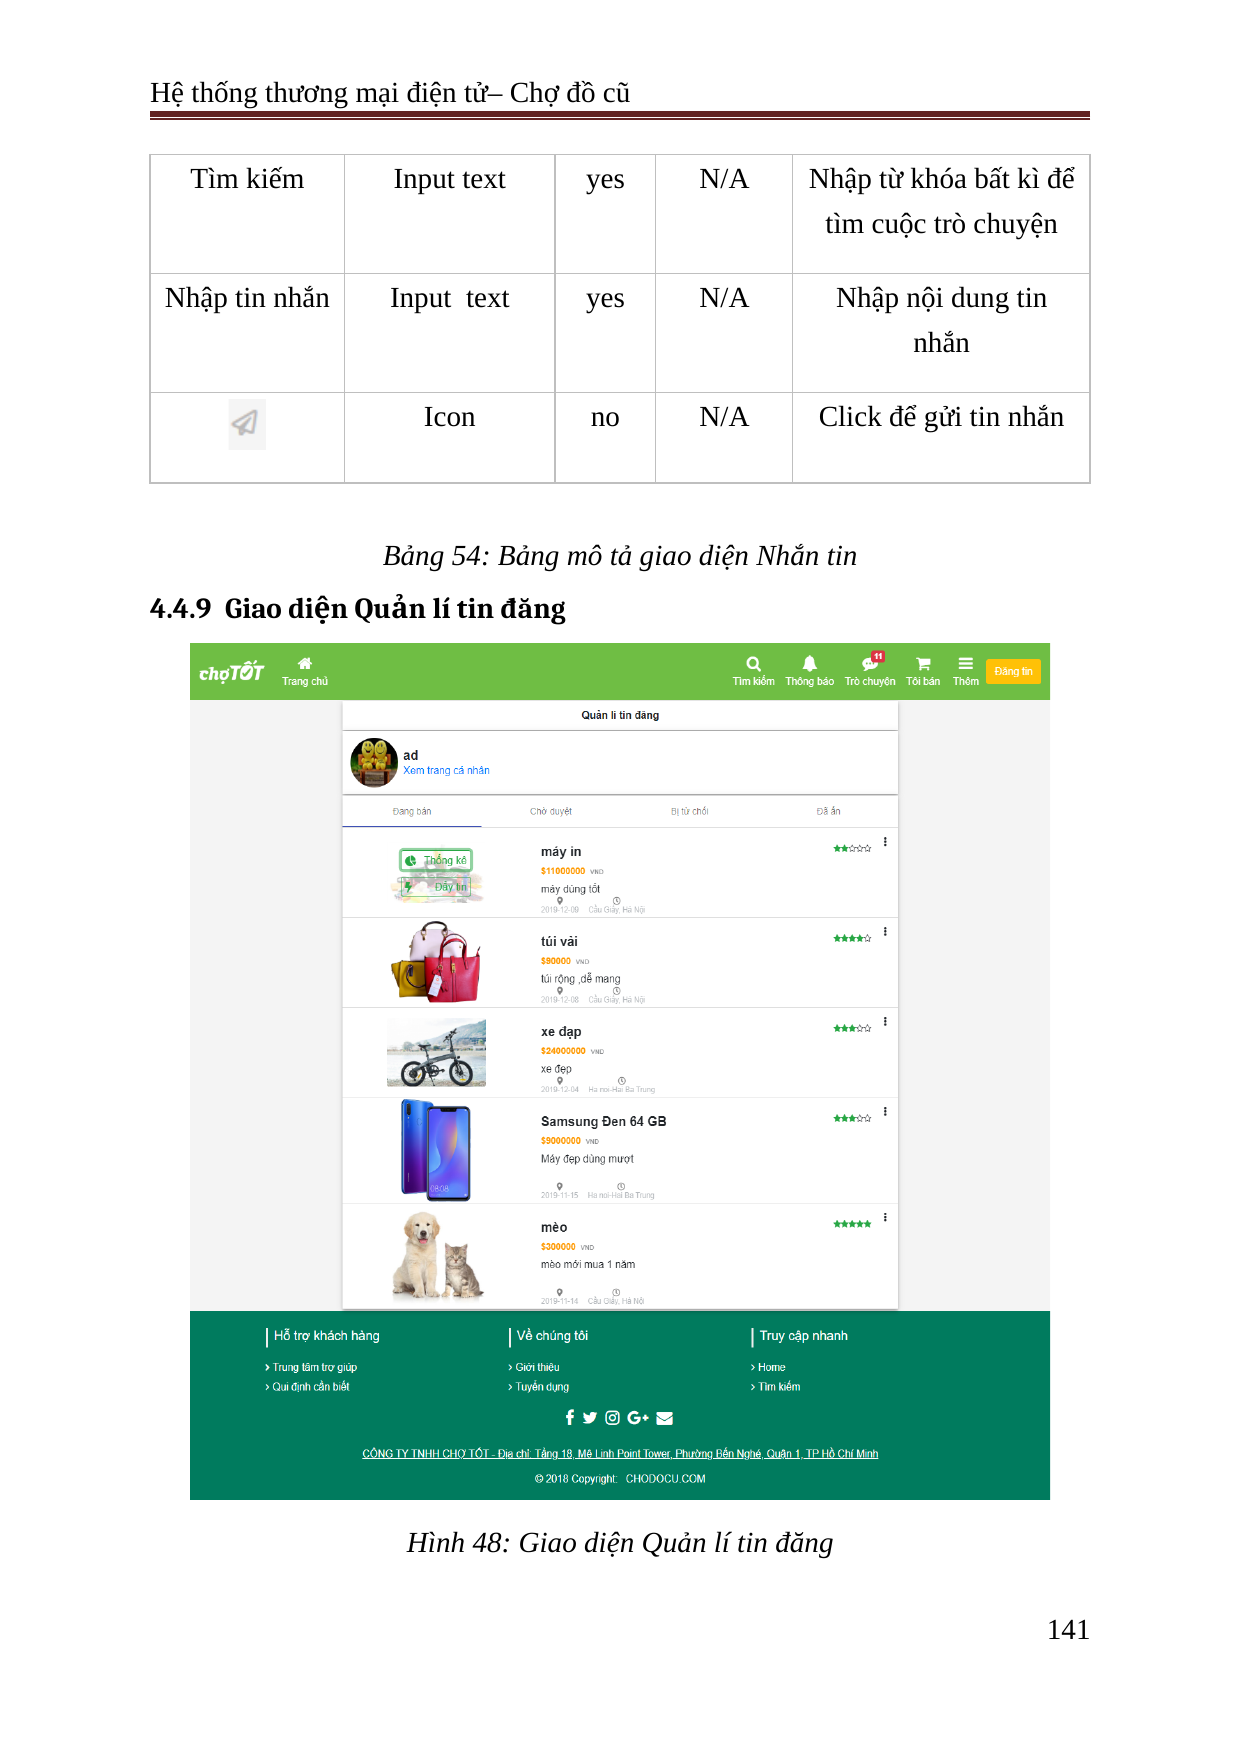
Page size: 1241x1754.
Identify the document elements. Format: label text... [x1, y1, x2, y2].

text Bảng 54: Bảng mô tả giao diện Nhắn tin [150, 538, 1090, 571]
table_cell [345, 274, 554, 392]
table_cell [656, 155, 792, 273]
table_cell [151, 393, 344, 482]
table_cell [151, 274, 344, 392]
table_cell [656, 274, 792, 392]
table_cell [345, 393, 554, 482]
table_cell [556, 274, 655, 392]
picture [228, 399, 266, 450]
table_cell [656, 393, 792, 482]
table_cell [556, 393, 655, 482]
text Hình 48: Giao diện Quản lí tin đăng [150, 1525, 1090, 1559]
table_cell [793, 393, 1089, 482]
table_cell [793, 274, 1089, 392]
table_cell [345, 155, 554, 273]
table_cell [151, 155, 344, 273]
subtitle Giao diện Quản lí tin đăng [150, 592, 1090, 626]
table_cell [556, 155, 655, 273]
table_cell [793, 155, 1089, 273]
picture [190, 643, 1051, 1500]
